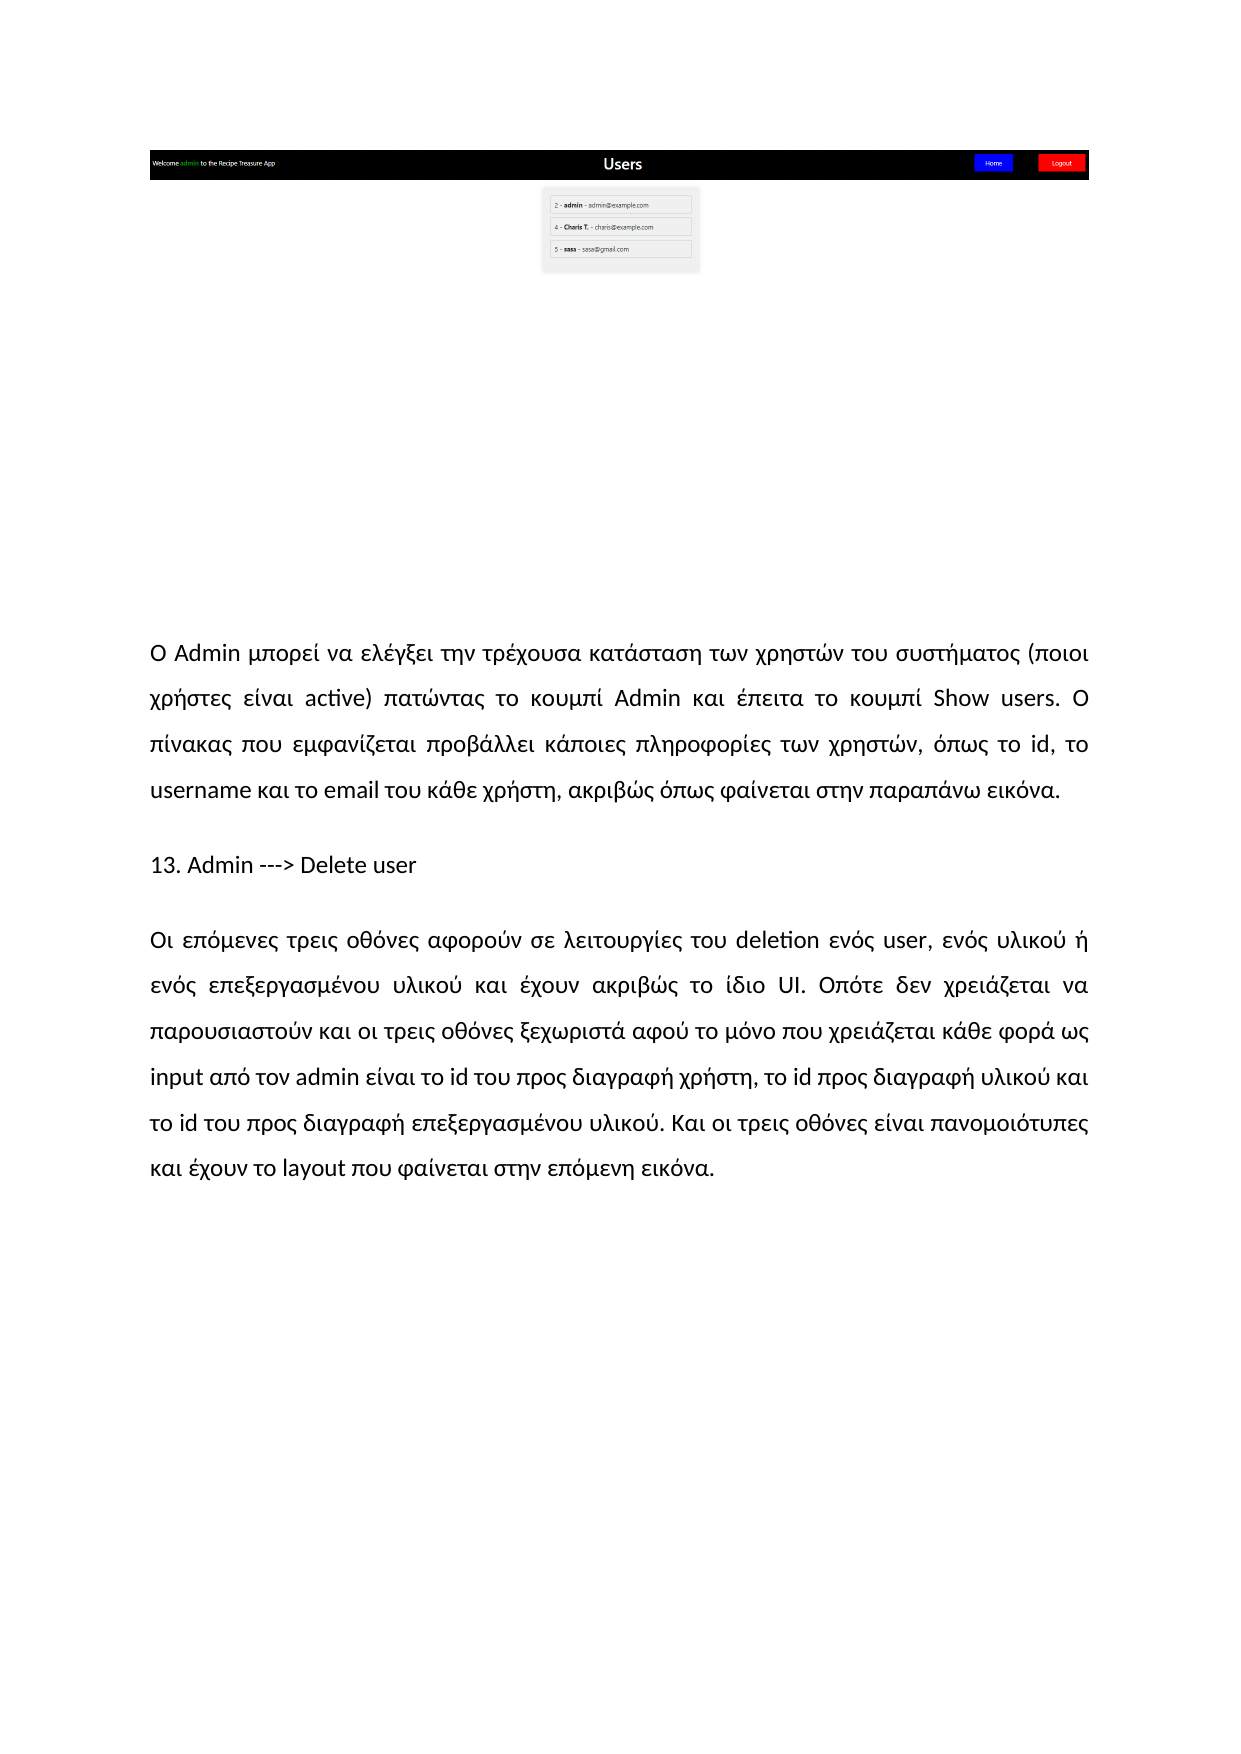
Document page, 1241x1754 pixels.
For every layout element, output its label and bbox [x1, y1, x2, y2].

picture [150, 150, 1089, 591]
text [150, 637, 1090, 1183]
